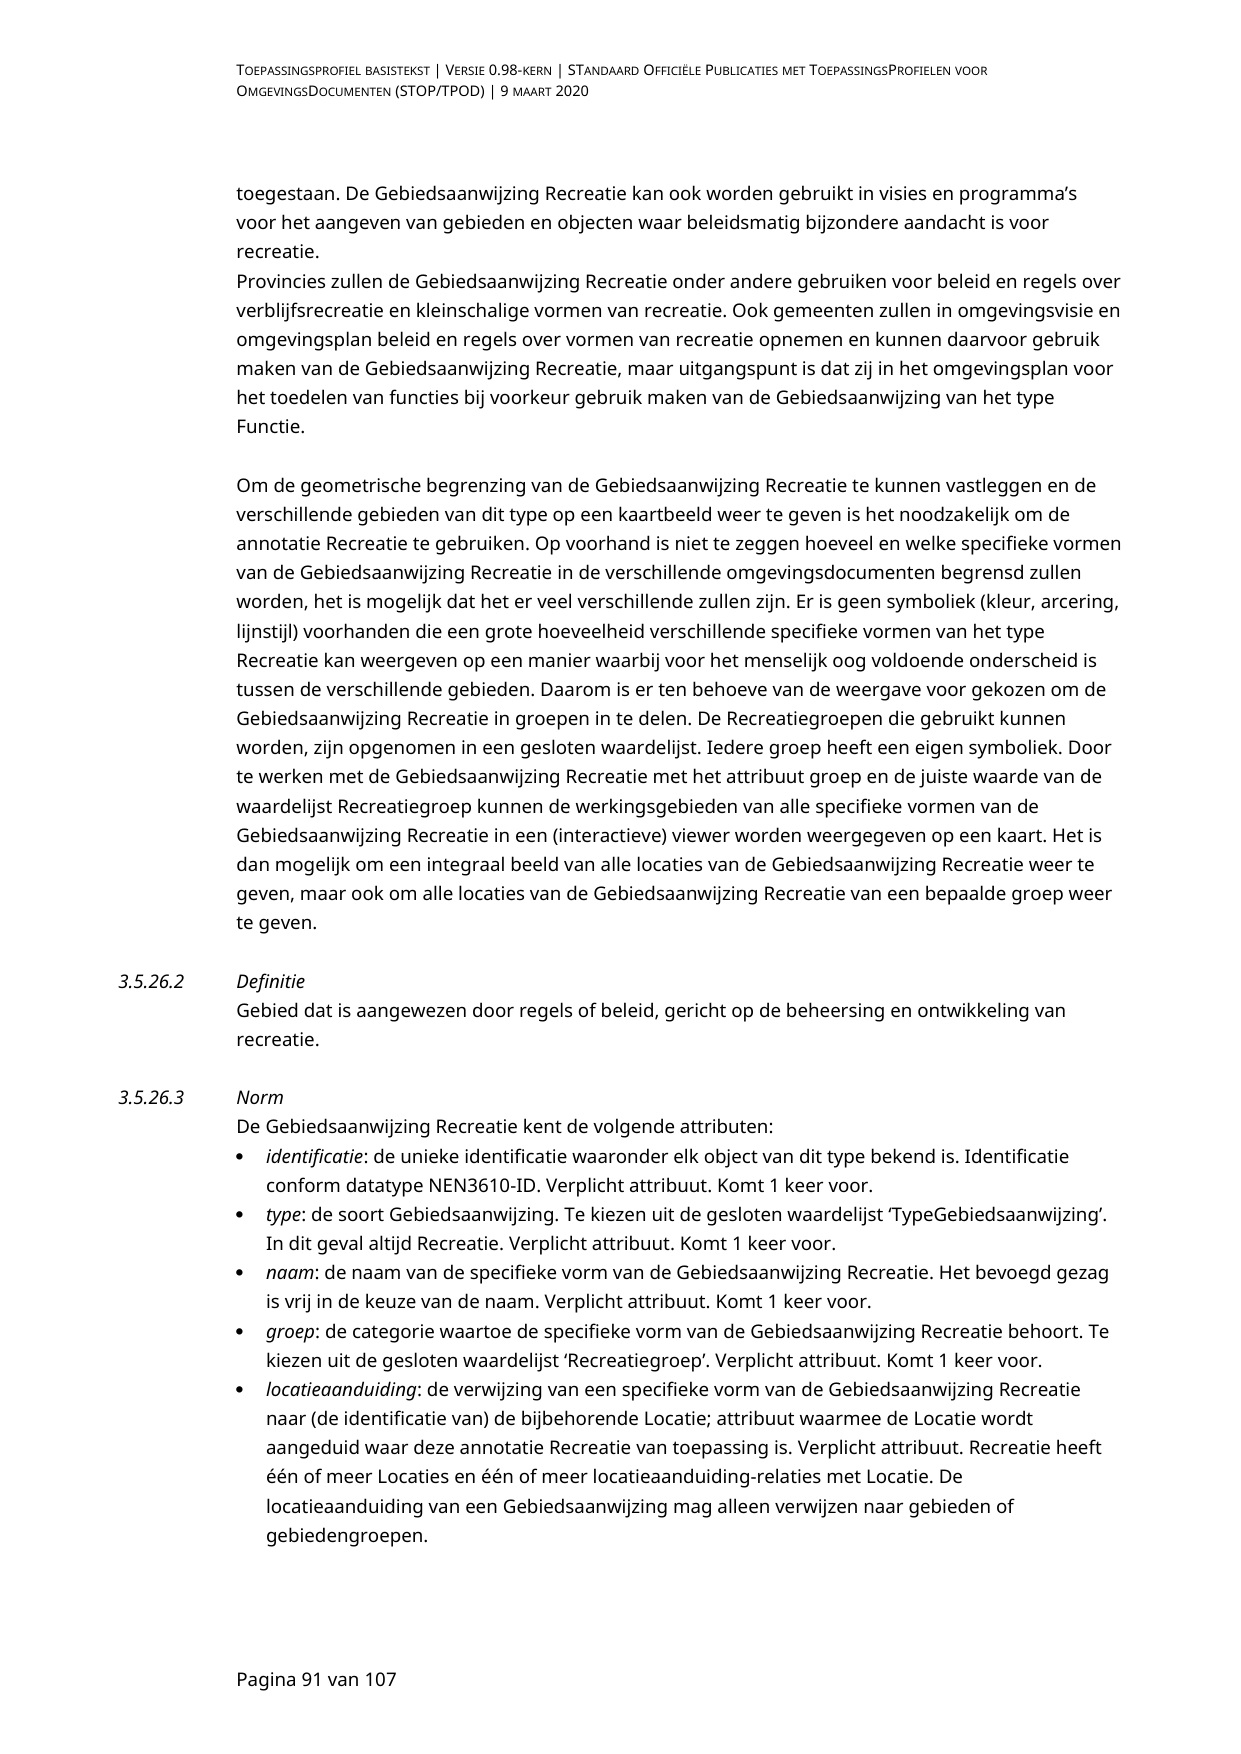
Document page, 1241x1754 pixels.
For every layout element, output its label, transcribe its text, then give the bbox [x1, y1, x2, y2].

subtitle Norm [118, 1081, 1122, 1111]
text locatieaanduiding: de verwijzing van een specifieke vorm van de Gebiedsaanwijzing Recreatie naar (de identificatie van) de bijbehorende Locatie; attribuut waarmee de Locatie wordt aangeduid waar deze annotatie Recreatie van toepassing is. Verplicht attribuut. Recreatie heeft één of meer Locaties en één of meer locatieaanduiding-relaties met Locatie. De locatieaanduiding van een Gebiedsaanwijzing mag alleen verwijzen naar gebieden of gebiedengroepen. [236, 1373, 1122, 1548]
text naam: de naam van de specifieke vorm van de Gebiedsaanwijzing Recreatie. Het bevoegd gezag is vrij in de keuze van de naam. Verplicht attribuut. Komt 1 keer voor. [236, 1256, 1122, 1315]
subtitle Definitie [118, 965, 1122, 994]
text identificatie: de unieke identificatie waaronder elk object van dit type bekend is. Identificatie conform datatype NEN3610-ID. Verplicht attribuut. Komt 1 keer voor. [236, 1140, 1122, 1198]
text Gebied dat is aangewezen door regels of beleid, gericht op de beheersing en ontwikkeling van recreatie. [236, 994, 1122, 1052]
text Om de geometrische begrenzing van de Gebiedsaanwijzing Recreatie te kunnen vastleggen en de verschillende gebieden van dit type op een kaartbeeld weer te geven is het noodzakelijk om de annotatie Recreatie te gebruiken. Op voorhand is niet te zeggen hoeveel en welke specifieke vormen van de Gebiedsaanwijzing Recreatie in de verschillende omgevingsdocumenten begrensd zullen worden, het is mogelijk dat het er veel verschillende zullen zijn. Er is geen symboliek (kleur, arcering, lijnstijl) voorhanden die een grote hoeveelheid verschillende specifieke vormen van het type Recreatie kan weergeven op een manier waarbij voor het menselijk oog voldoende onderscheid is tussen de verschillende gebieden. Daarom is er ten behoeve van de weergave voor gekozen om de Gebiedsaanwijzing Recreatie in groepen in te delen. De Recreatiegroepen die gebruikt kunnen worden, zijn opgenomen in een gesloten waardelijst. Iedere groep heeft een eigen symboliek. Door te werken met de Gebiedsaanwijzing Recreatie met het attribuut groep en de juiste waarde van de waardelijst Recreatiegroep kunnen de werkingsgebieden van alle specifieke vormen van de Gebiedsaanwijzing Recreatie in een (interactieve) viewer worden weergegeven op een kaart. Het is dan mogelijk om een integraal beeld van alle locaties van de Gebiedsaanwijzing Recreatie weer te geven, maar ook om alle locaties van de Gebiedsaanwijzing Recreatie van een bepaalde groep weer te geven. [236, 469, 1122, 936]
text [236, 177, 1122, 265]
text type: de soort Gebiedsaanwijzing. Te kiezen uit de gesloten waardelijst ‘TypeGebiedsaanwijzing’. In dit geval altijd Recreatie. Verplicht attribuut. Komt 1 keer voor. [236, 1198, 1122, 1256]
text De Gebiedsaanwijzing Recreatie kent de volgende attributen: [236, 1111, 1122, 1140]
text groep: de categorie waartoe de specifieke vorm van de Gebiedsaanwijzing Recreatie behoort. Te kiezen uit de gesloten waardelijst ‘Recreatiegroep’. Verplicht attribuut. Komt 1 keer voor. [236, 1315, 1122, 1373]
text Provincies zullen de Gebiedsaanwijzing Recreatie onder andere gebruiken voor beleid en regels over verblijfsrecreatie en kleinschalige vormen van recreatie. Ook gemeenten zullen in omgevingsvisie en omgevingsplan beleid en regels over vormen van recreatie opnemen en kunnen daarvoor gebruik maken van de Gebiedsaanwijzing Recreatie, maar uitgangspunt is dat zij in het omgevingsplan voor het toedelen van functies bij voorkeur gebruik maken van de Gebiedsaanwijzing van het type Functie. [236, 265, 1122, 440]
